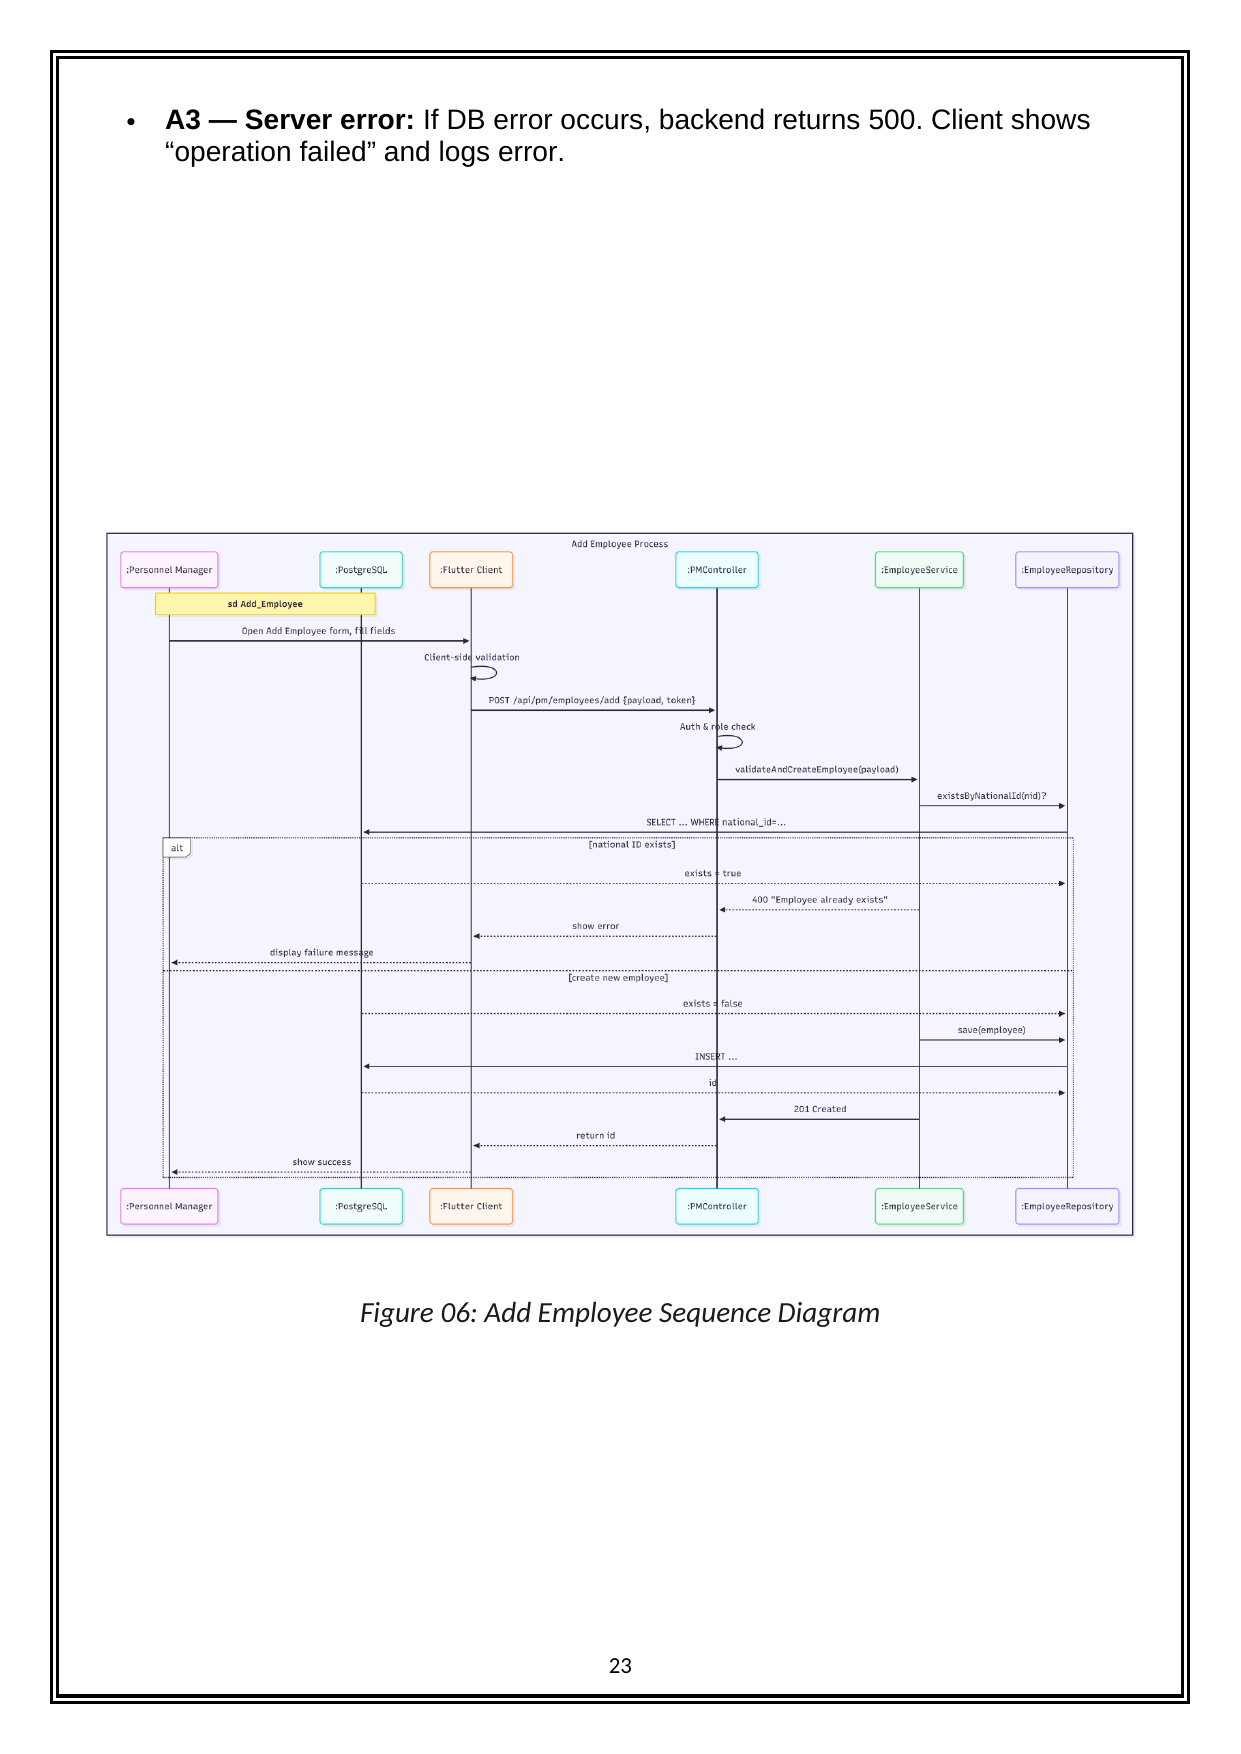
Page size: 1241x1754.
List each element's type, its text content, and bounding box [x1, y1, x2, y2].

text Figure 06: Add Employee Sequence Diagram [90, 1294, 1150, 1330]
picture [90, 530, 1149, 1252]
list A3 — Server error: If DB error occurs, backend returns 500. Client shows “operation failed” and logs error. [127, 103, 1150, 168]
